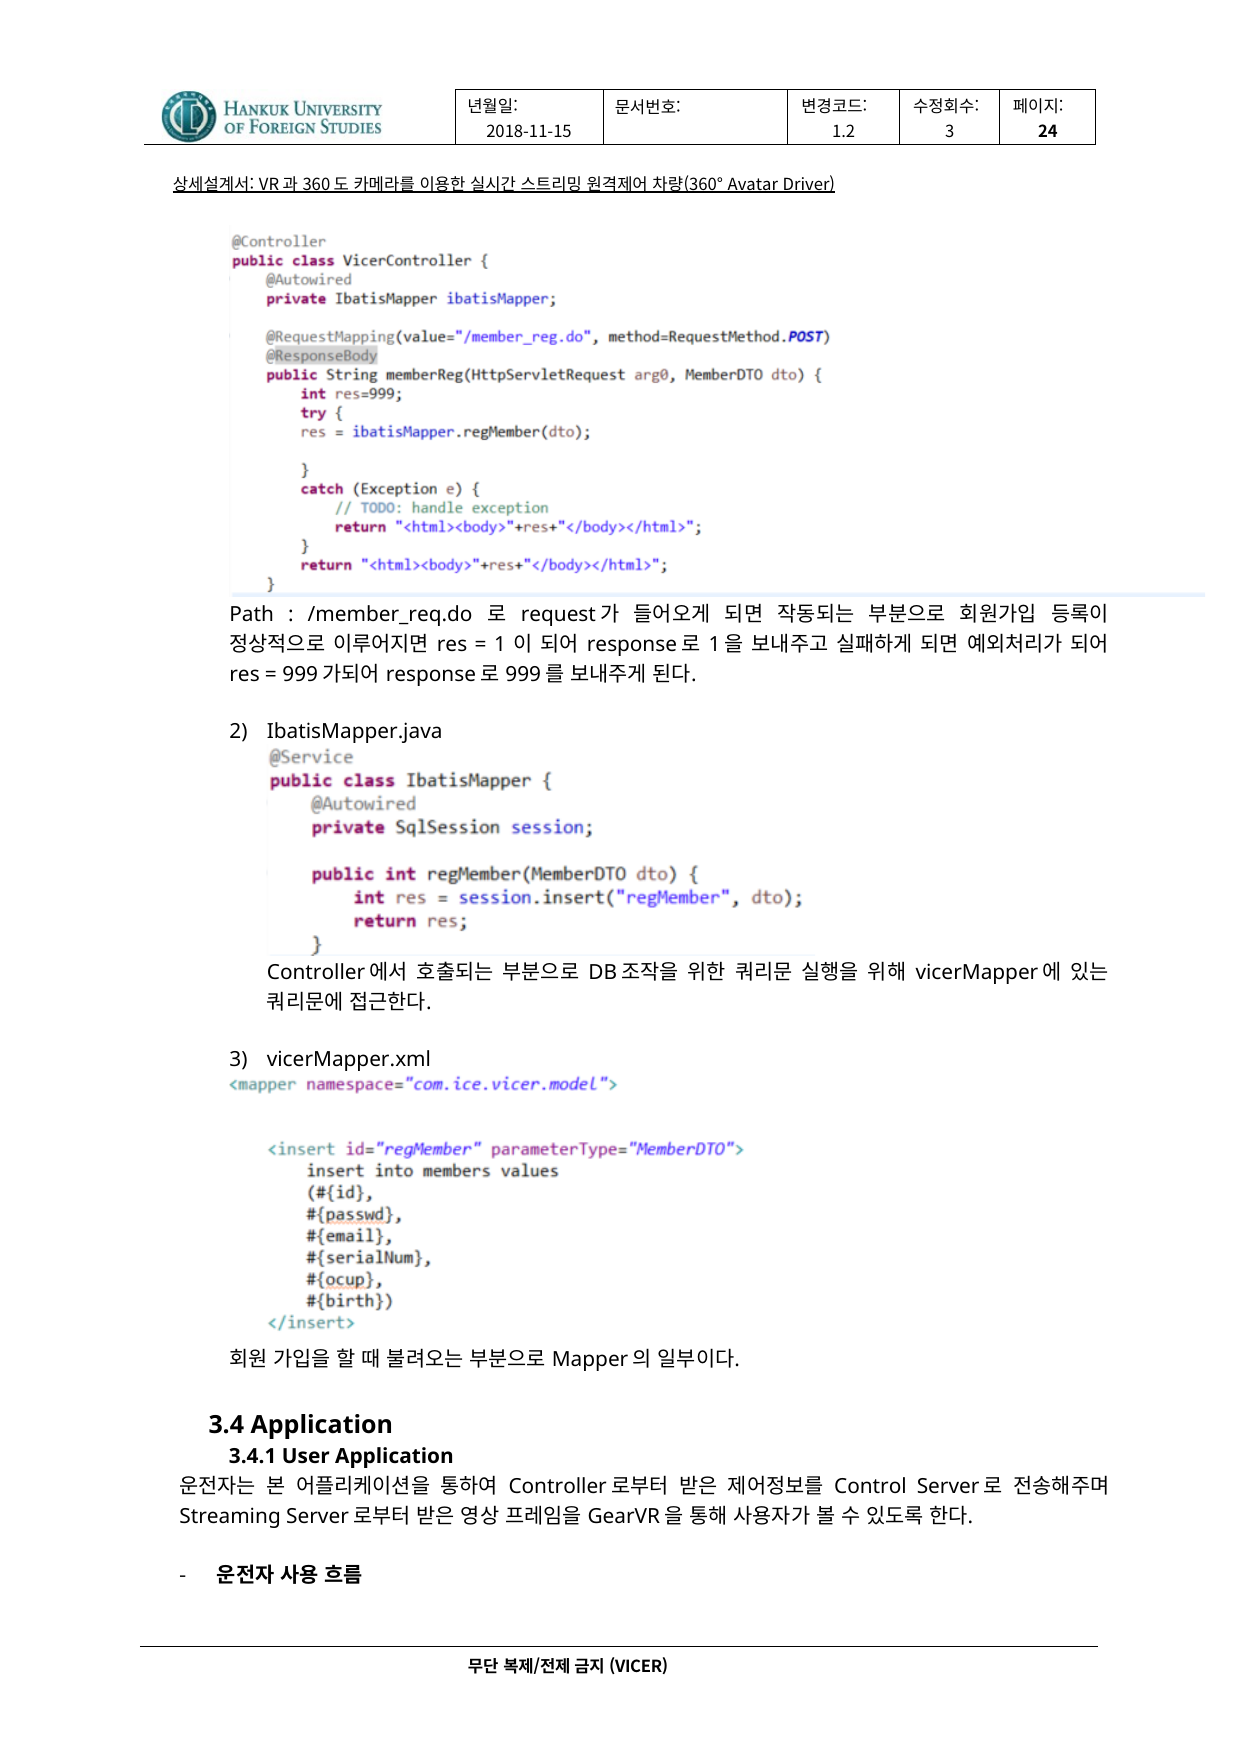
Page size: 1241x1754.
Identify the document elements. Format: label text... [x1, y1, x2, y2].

text Controller에서 호출되는 부분으로 DB조작을 위한 쿼리문 실행을 위해 vicerMapper에 있는 쿼리문에 접근한다. [267, 955, 1109, 1016]
text 운전자는 본 어플리케이션을 통하여 Controller로부터 받은 제어정보를 Control Server로 전송해주며 Streaming Server로부터 받은 영상 프레임을 GearVR을 통해 사용자가 볼 수 있도록 한다. [179, 1469, 1109, 1530]
text 회원 가입을 할 때 불려오는 부분으로 Mapper의 일부이다. [229, 1342, 1109, 1373]
picture [266, 744, 816, 956]
picture [229, 1072, 760, 1343]
picture [229, 225, 1206, 597]
text Path : /member_req.do 로 request가 들어오게 되면 작동되는 부분으로 회원가입 등록이 정상적으로 이루어지면 res = 1 이 되어 response로 1을 보내주고 실패하게 되면 예외처리가 되어 res = 999가되어 response로 999를 보내주게 된다. [229, 597, 1109, 688]
list IbatisMapper.java [229, 716, 1109, 745]
list 운전자 사용 흐름 [179, 1558, 1109, 1588]
picture [161, 89, 383, 143]
list vicerMapper.xml [229, 1044, 1109, 1073]
text 3.4 Application [133, 1407, 1109, 1441]
text 3.4.1 User Application [208, 1441, 1109, 1469]
